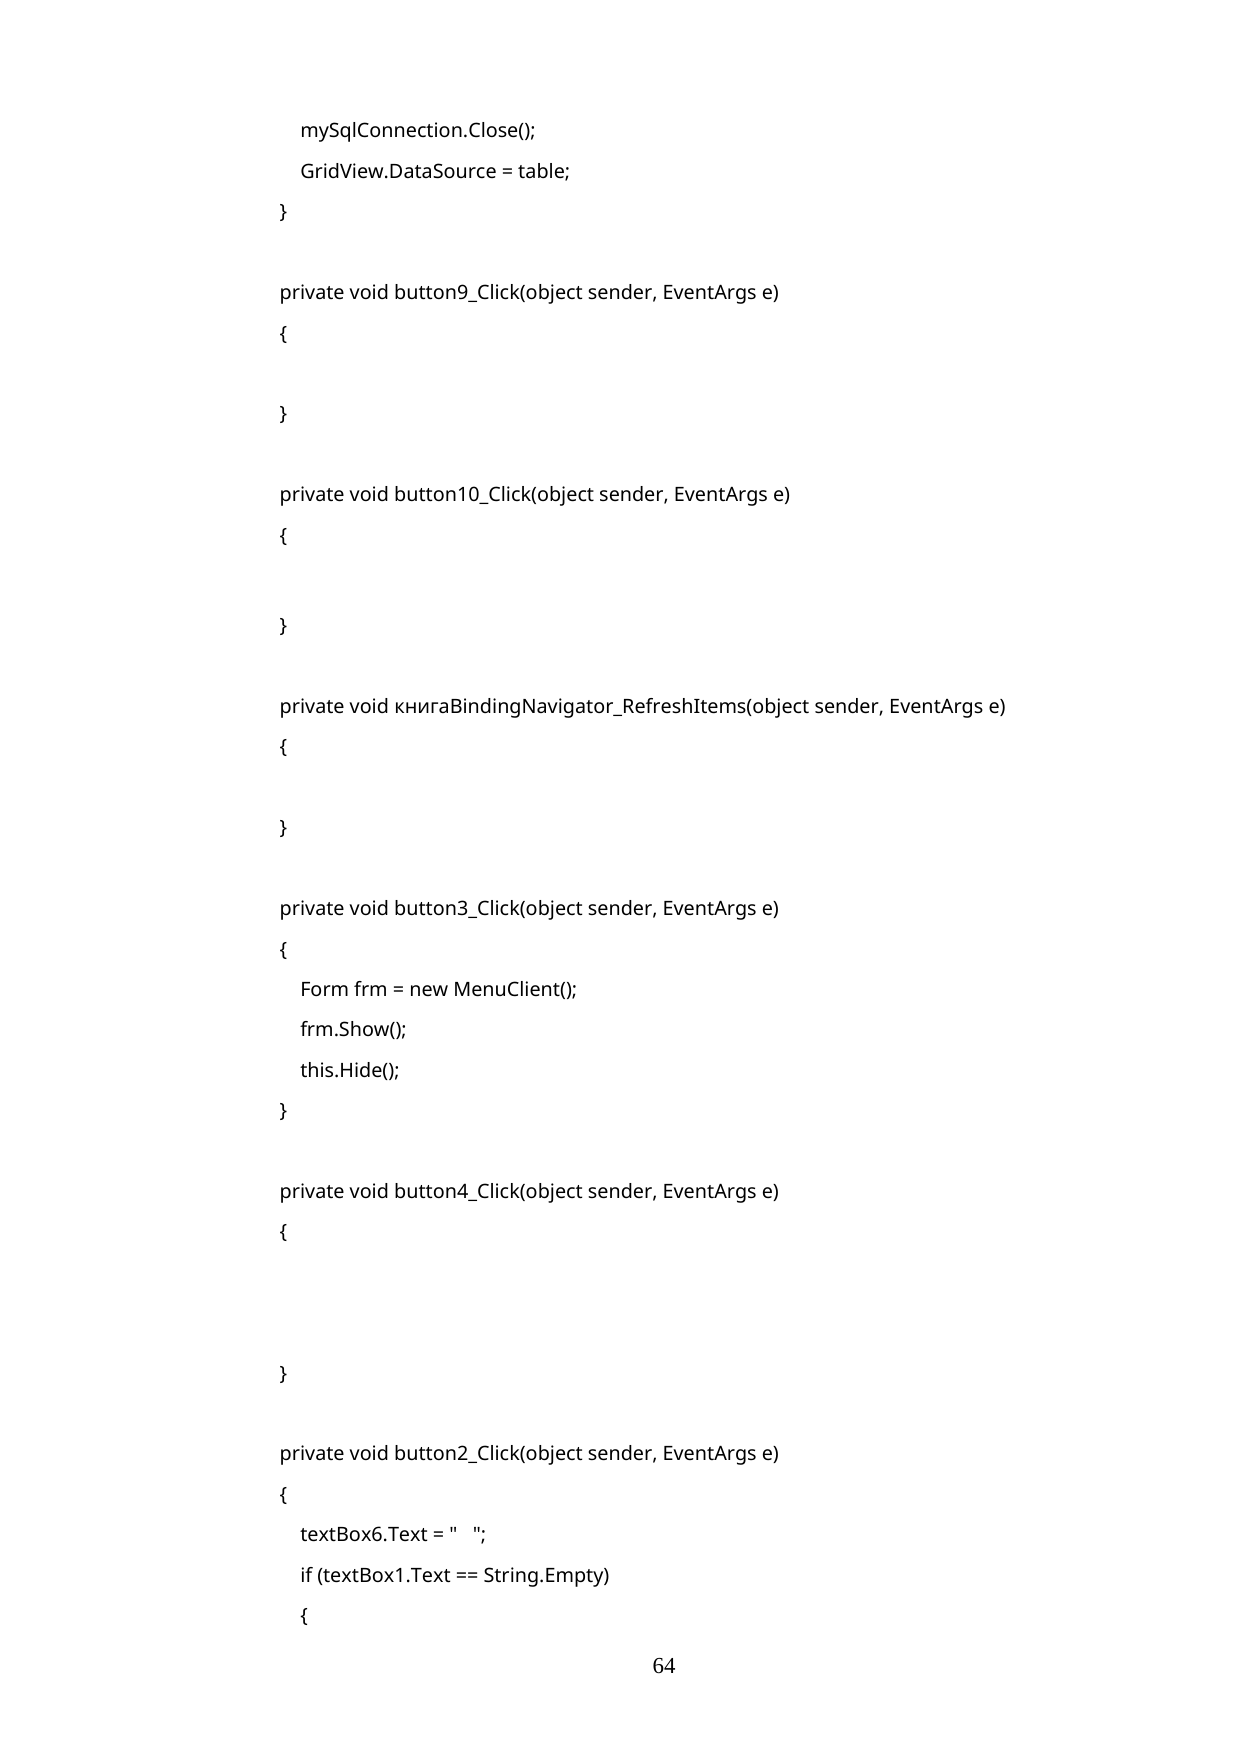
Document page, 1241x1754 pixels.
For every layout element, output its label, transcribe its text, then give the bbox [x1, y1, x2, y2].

text { [164, 733, 1163, 760]
text } [164, 399, 1163, 427]
text Form frm = new MenuClient(); [164, 975, 1163, 1002]
text } [164, 1097, 1163, 1123]
text private void button3_Click(object sender, EventArgs e) [164, 894, 1163, 921]
text frm.Show(); [164, 1016, 1163, 1043]
text { [164, 1480, 1163, 1507]
text { [164, 319, 1163, 346]
text } [164, 814, 1163, 841]
text textBox6.Text = " "; [164, 1521, 1163, 1547]
text if (textBox1.Text == String.Empty) [164, 1561, 1163, 1588]
text private void button2_Click(object sender, EventArgs e) [164, 1440, 1163, 1467]
text } [164, 197, 1163, 224]
text { [164, 521, 1163, 548]
text private void button10_Click(object sender, EventArgs e) [164, 480, 1163, 507]
text private void button9_Click(object sender, EventArgs e) [164, 278, 1163, 305]
text GridView.DataSource = table; [164, 157, 1163, 184]
text mySqlConnection.Close(); [164, 117, 1163, 144]
text { [164, 1601, 1163, 1628]
text private void книгаBindingNavigator_RefreshItems(object sender, EventArgs e) [164, 692, 1163, 719]
text private void button4_Click(object sender, EventArgs e) [164, 1177, 1163, 1204]
text { [164, 1218, 1163, 1245]
text this.Hide(); [164, 1056, 1163, 1083]
text } [164, 612, 1163, 638]
text { [164, 935, 1163, 962]
text } [164, 1359, 1163, 1386]
